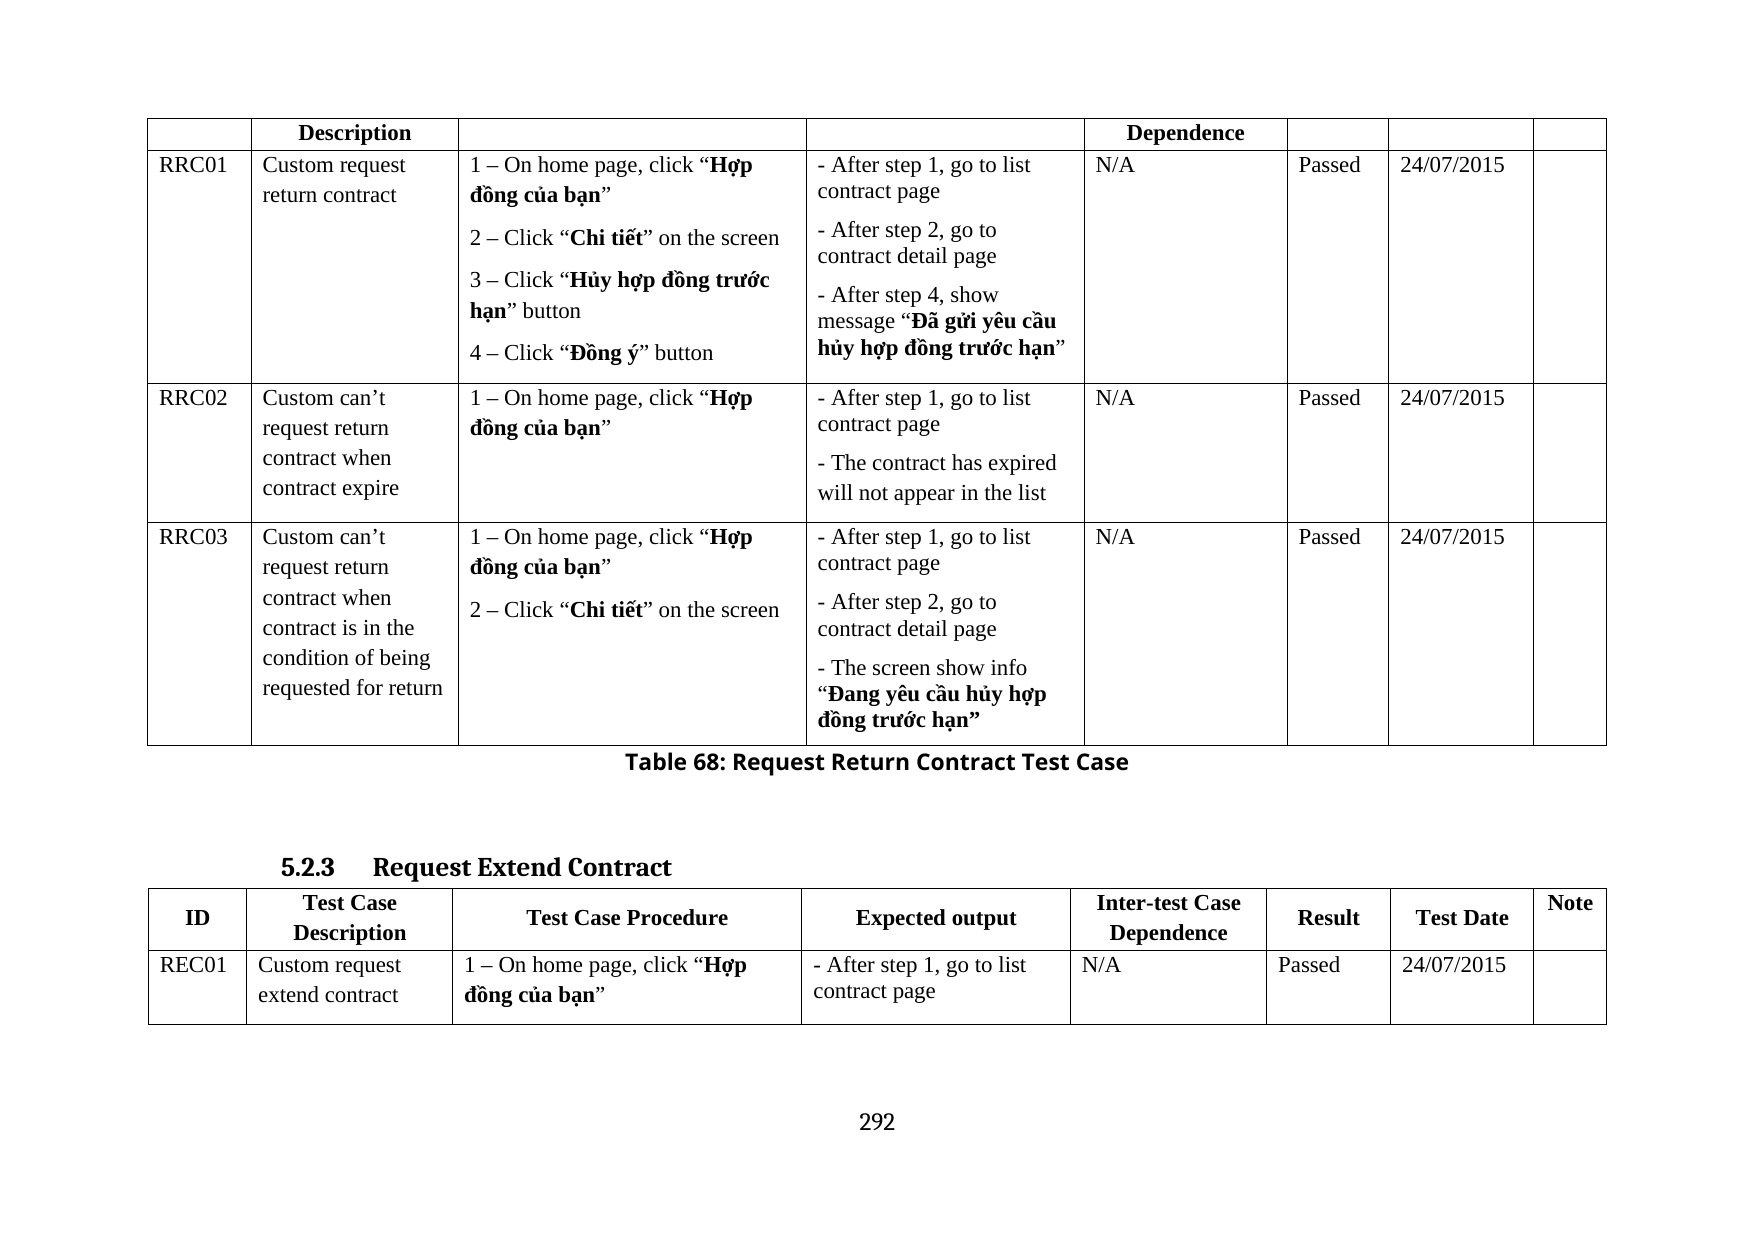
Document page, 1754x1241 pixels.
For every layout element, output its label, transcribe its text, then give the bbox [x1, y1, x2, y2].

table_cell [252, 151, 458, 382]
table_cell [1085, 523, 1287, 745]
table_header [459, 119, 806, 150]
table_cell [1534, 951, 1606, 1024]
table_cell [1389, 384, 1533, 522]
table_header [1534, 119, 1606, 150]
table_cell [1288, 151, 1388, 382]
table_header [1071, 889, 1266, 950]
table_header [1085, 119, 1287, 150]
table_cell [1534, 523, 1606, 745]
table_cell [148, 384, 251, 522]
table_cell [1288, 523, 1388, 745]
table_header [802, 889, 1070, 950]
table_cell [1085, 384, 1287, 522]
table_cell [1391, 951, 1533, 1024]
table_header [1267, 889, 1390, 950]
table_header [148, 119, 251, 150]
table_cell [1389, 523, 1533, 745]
subtitle Request Extend Contract [281, 852, 1606, 883]
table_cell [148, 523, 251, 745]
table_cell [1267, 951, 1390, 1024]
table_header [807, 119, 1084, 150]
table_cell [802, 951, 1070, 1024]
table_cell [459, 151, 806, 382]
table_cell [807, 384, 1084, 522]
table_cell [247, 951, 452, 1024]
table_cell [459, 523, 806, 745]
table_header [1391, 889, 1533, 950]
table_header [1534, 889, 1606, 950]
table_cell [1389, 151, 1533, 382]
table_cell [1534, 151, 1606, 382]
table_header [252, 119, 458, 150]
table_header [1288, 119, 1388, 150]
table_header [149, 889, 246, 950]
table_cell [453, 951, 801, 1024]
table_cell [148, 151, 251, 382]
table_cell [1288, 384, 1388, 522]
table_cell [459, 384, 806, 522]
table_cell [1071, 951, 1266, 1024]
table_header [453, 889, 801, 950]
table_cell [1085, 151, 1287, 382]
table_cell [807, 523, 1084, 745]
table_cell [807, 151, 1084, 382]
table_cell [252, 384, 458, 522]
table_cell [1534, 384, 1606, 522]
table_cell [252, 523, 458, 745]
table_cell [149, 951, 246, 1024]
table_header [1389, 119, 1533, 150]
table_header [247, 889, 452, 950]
